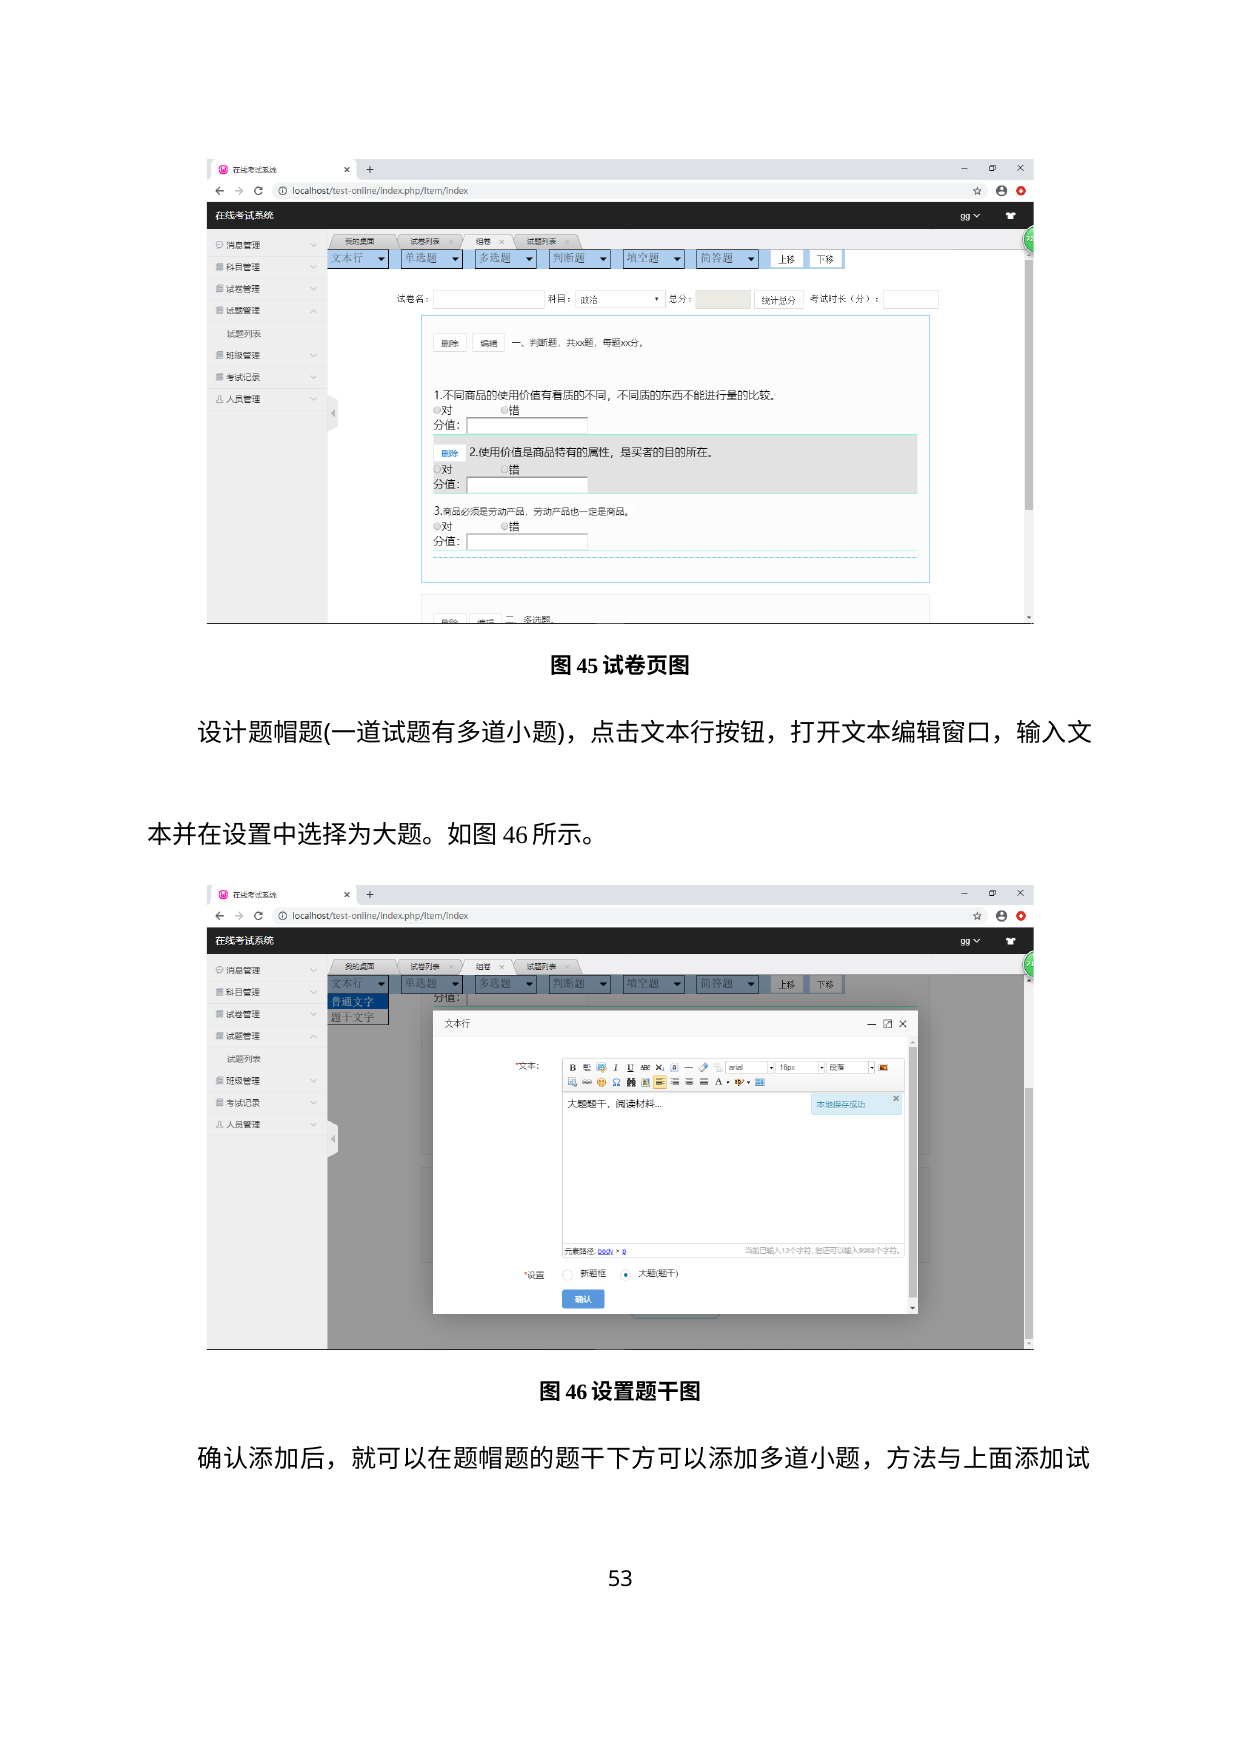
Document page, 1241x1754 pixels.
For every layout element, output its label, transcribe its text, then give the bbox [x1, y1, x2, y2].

text 设计题帽题(一道试题有多道小题)，点击文本行按钮，打开文本编辑窗口，输入文本并在设置中选择为大题。如图46所示。 [148, 697, 1092, 867]
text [148, 1423, 1092, 1491]
picture [206, 885, 1034, 1350]
text 图46设置题干图 [148, 1373, 1092, 1407]
text 图45试卷页图 [148, 647, 1092, 681]
picture [206, 159, 1034, 624]
